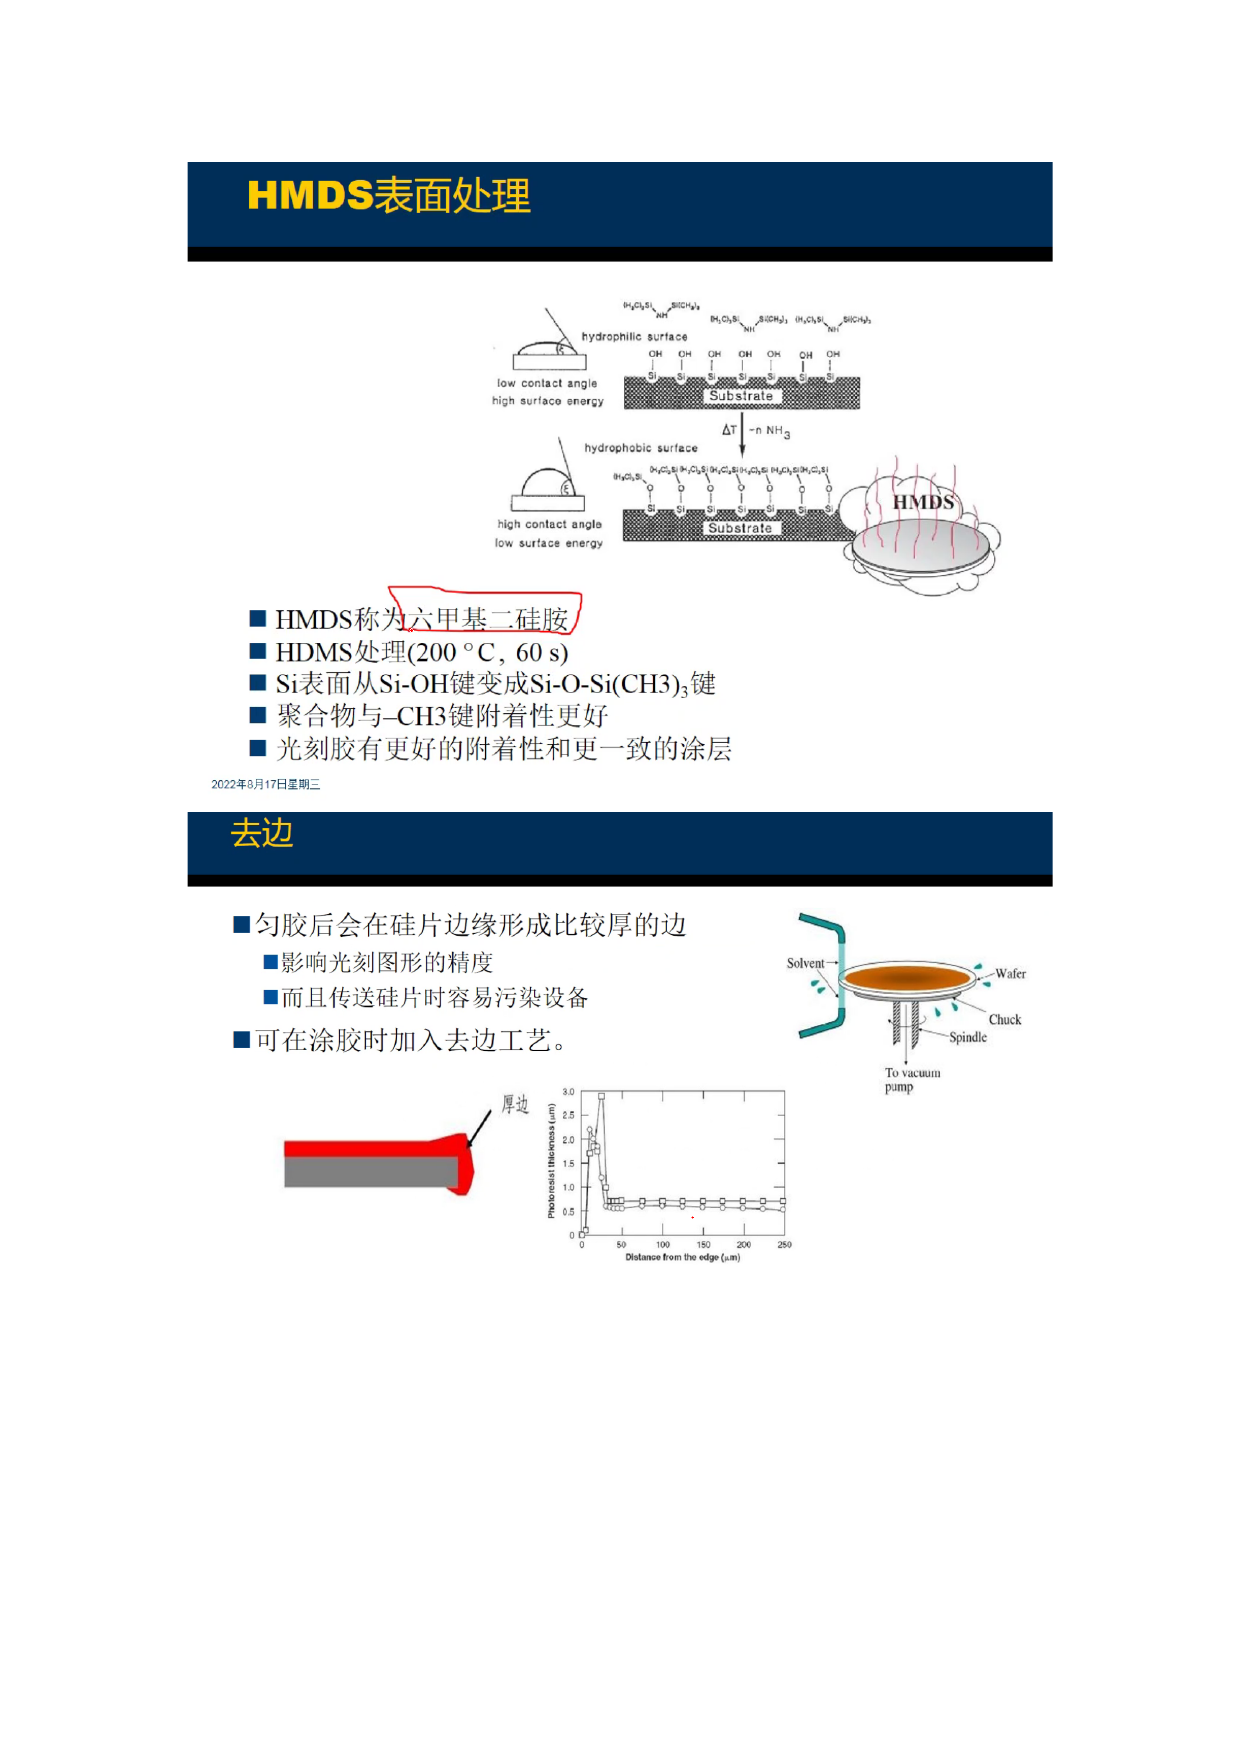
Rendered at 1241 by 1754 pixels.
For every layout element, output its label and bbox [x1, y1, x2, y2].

picture [187, 162, 1053, 803]
picture [187, 812, 1053, 1276]
